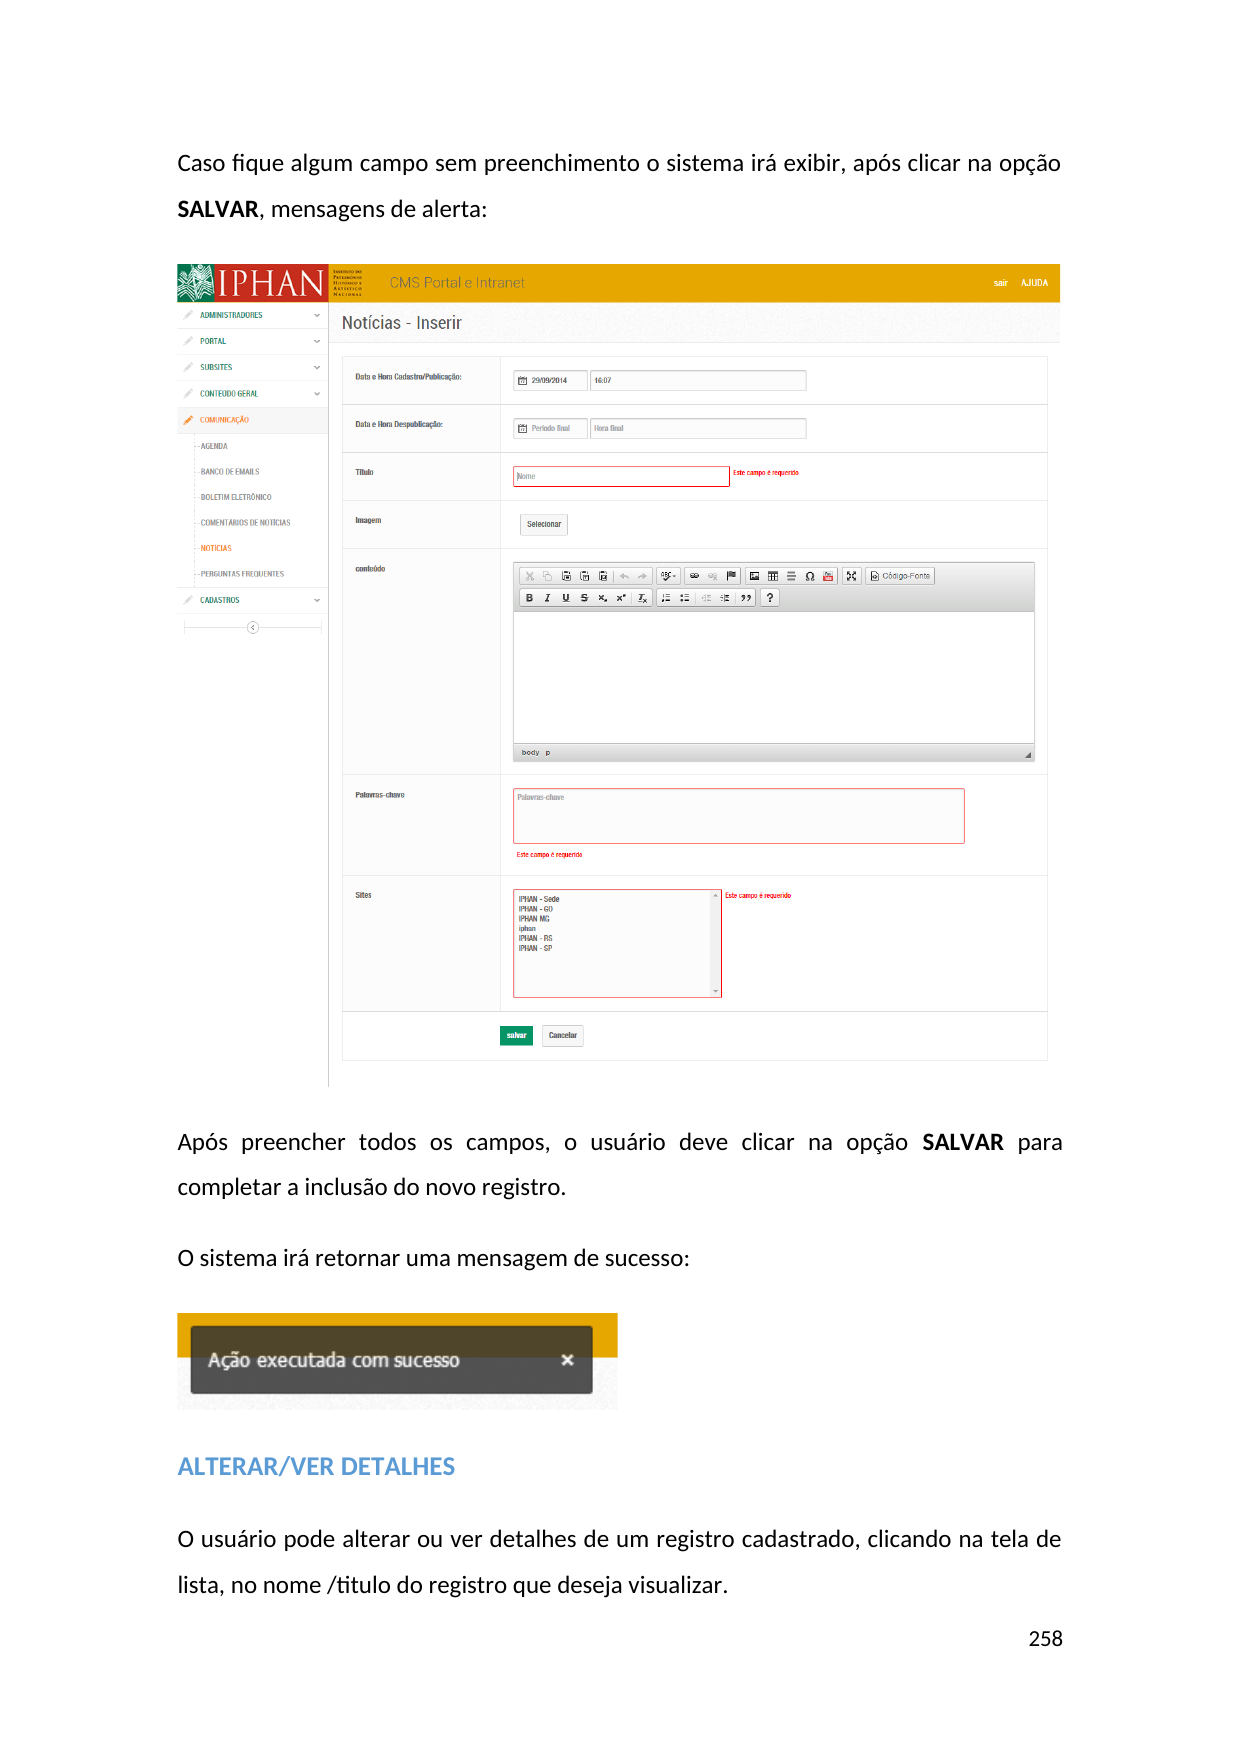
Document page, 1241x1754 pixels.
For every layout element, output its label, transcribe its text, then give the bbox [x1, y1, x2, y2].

subtitle ALTERAR/VER DETALHES [177, 1449, 1063, 1482]
picture [177, 1313, 618, 1410]
picture [177, 264, 1061, 1087]
text Após preencher todos os campos, o usuário deve clicar na opção SALVAR para completar a inclusão do novo registro. [177, 1126, 1063, 1202]
text O usuário pode alterar ou ver detalhes de um registro cadastrado, clicando na tela de lista, no nome /titulo do registro que deseja visualizar. [177, 1523, 1063, 1599]
text Caso fique algum campo sem preenchimento o sistema irá exibir, após clicar na opção SALVAR, mensagens de alerta: [177, 148, 1063, 224]
text O sistema irá retornar uma mensagem de sucesso: [177, 1242, 1063, 1273]
